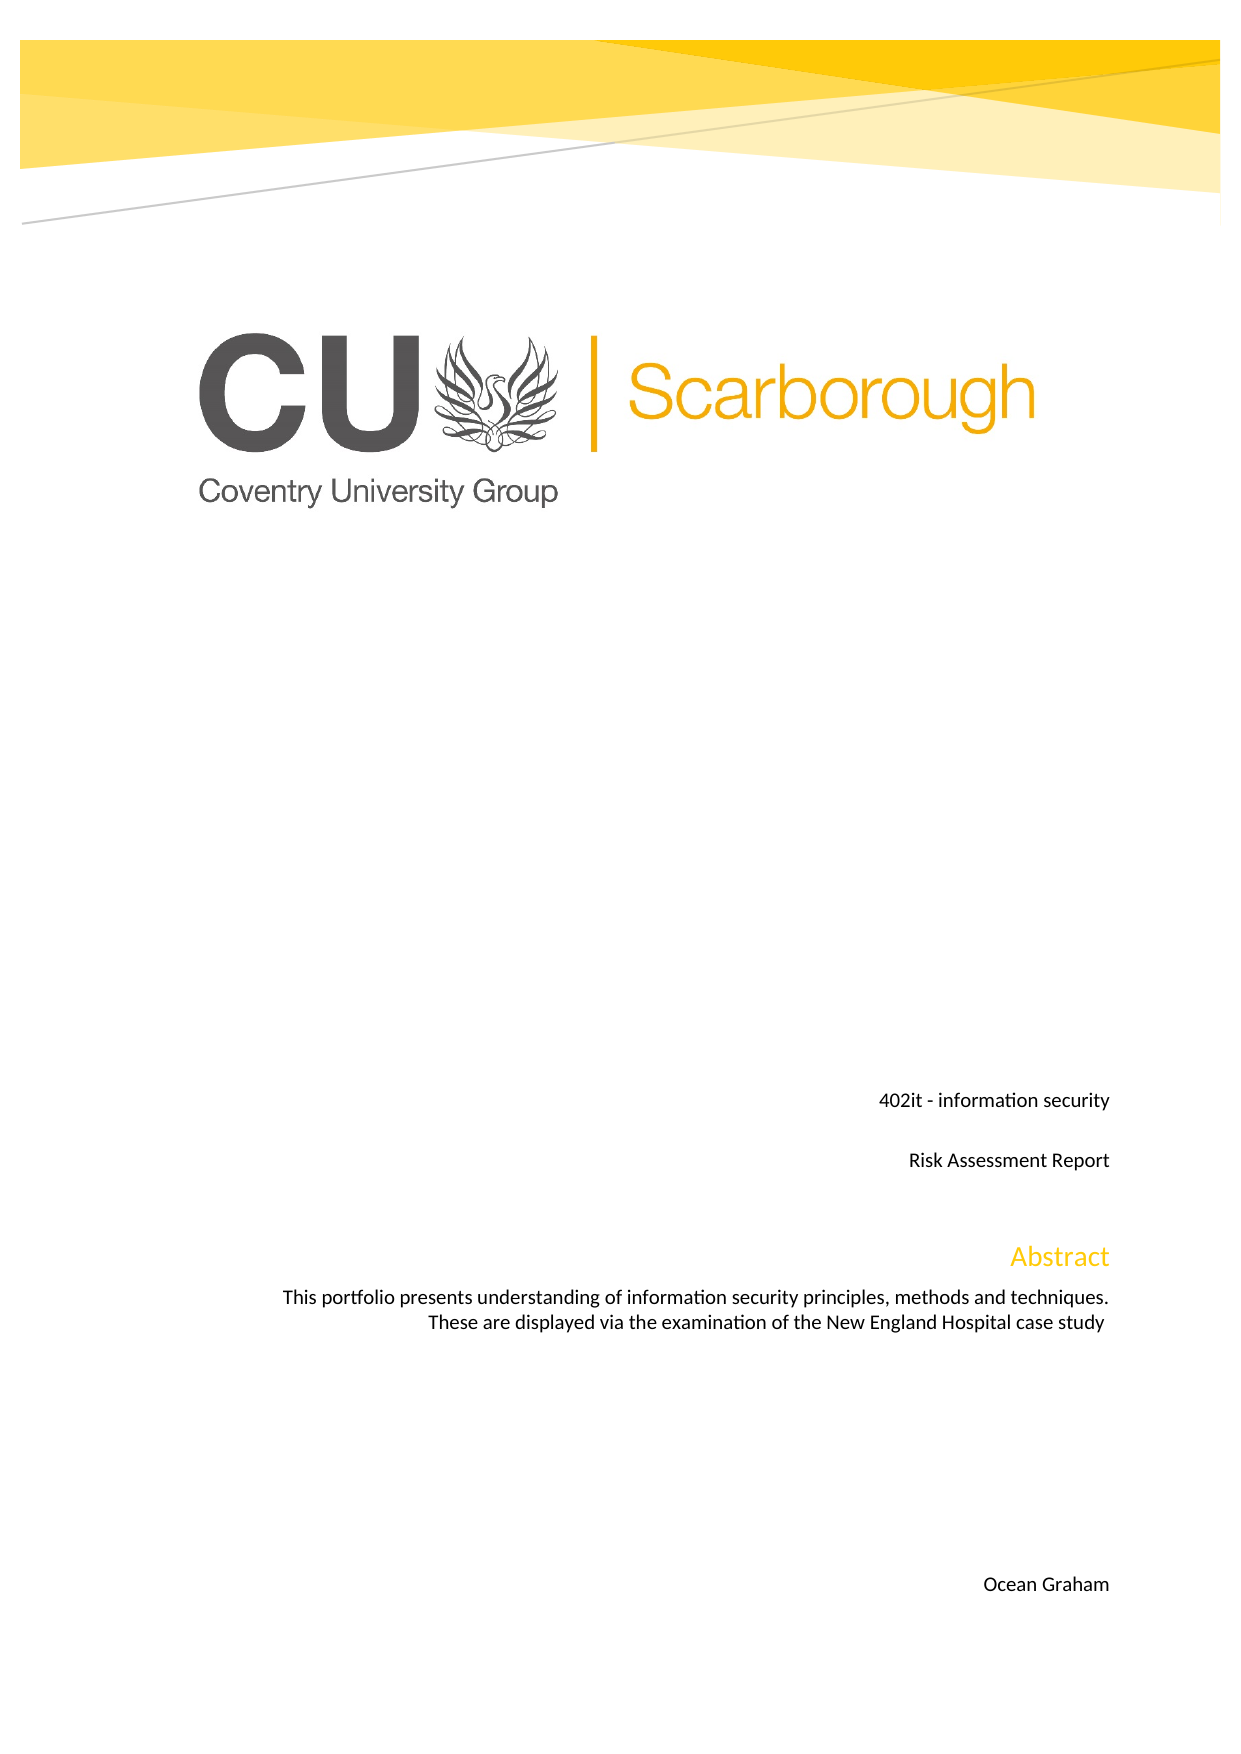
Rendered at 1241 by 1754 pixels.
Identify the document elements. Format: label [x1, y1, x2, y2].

picture [20, 40, 1221, 240]
picture [187, 320, 1050, 518]
